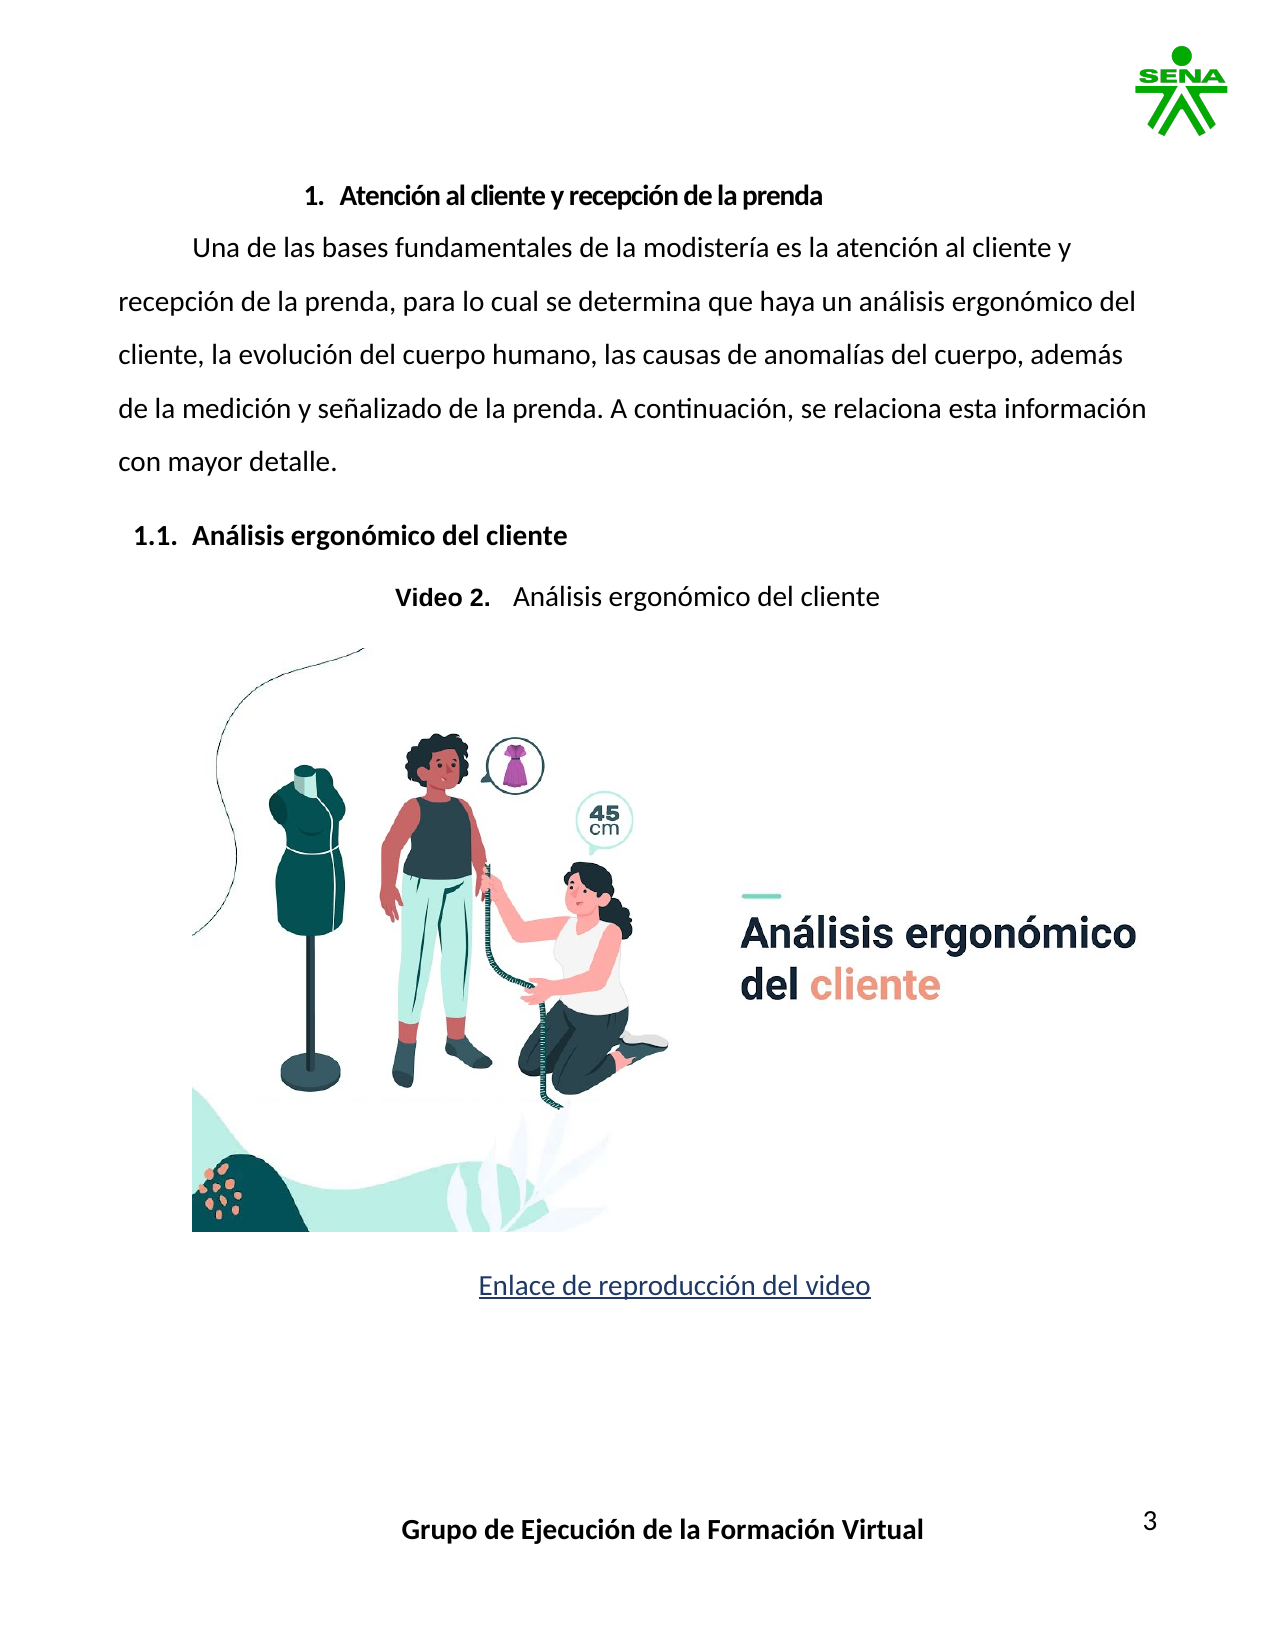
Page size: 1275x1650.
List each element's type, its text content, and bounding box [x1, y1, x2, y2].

picture [192, 648, 1231, 1232]
text Una de las bases fundamentales de la modistería es la atención al cliente y recepción de la prenda, para lo cual se determina que haya un análisis ergonómico del cliente, la evolución del cuerpo humano, las causas de anomalías del cuerpo, además de la medición y señalizado de la prenda. A continuación, se relaciona esta información con mayor detalle. [118, 229, 1157, 479]
subtitle Atención al cliente y recepción de la prenda [229, 177, 1157, 213]
subtitle Análisis ergonómico del cliente [133, 517, 1157, 553]
picture [1135, 46, 1228, 136]
text Análisis ergonómico del cliente [118, 578, 1157, 614]
text Enlace de reproducción del video [118, 1267, 1157, 1302]
